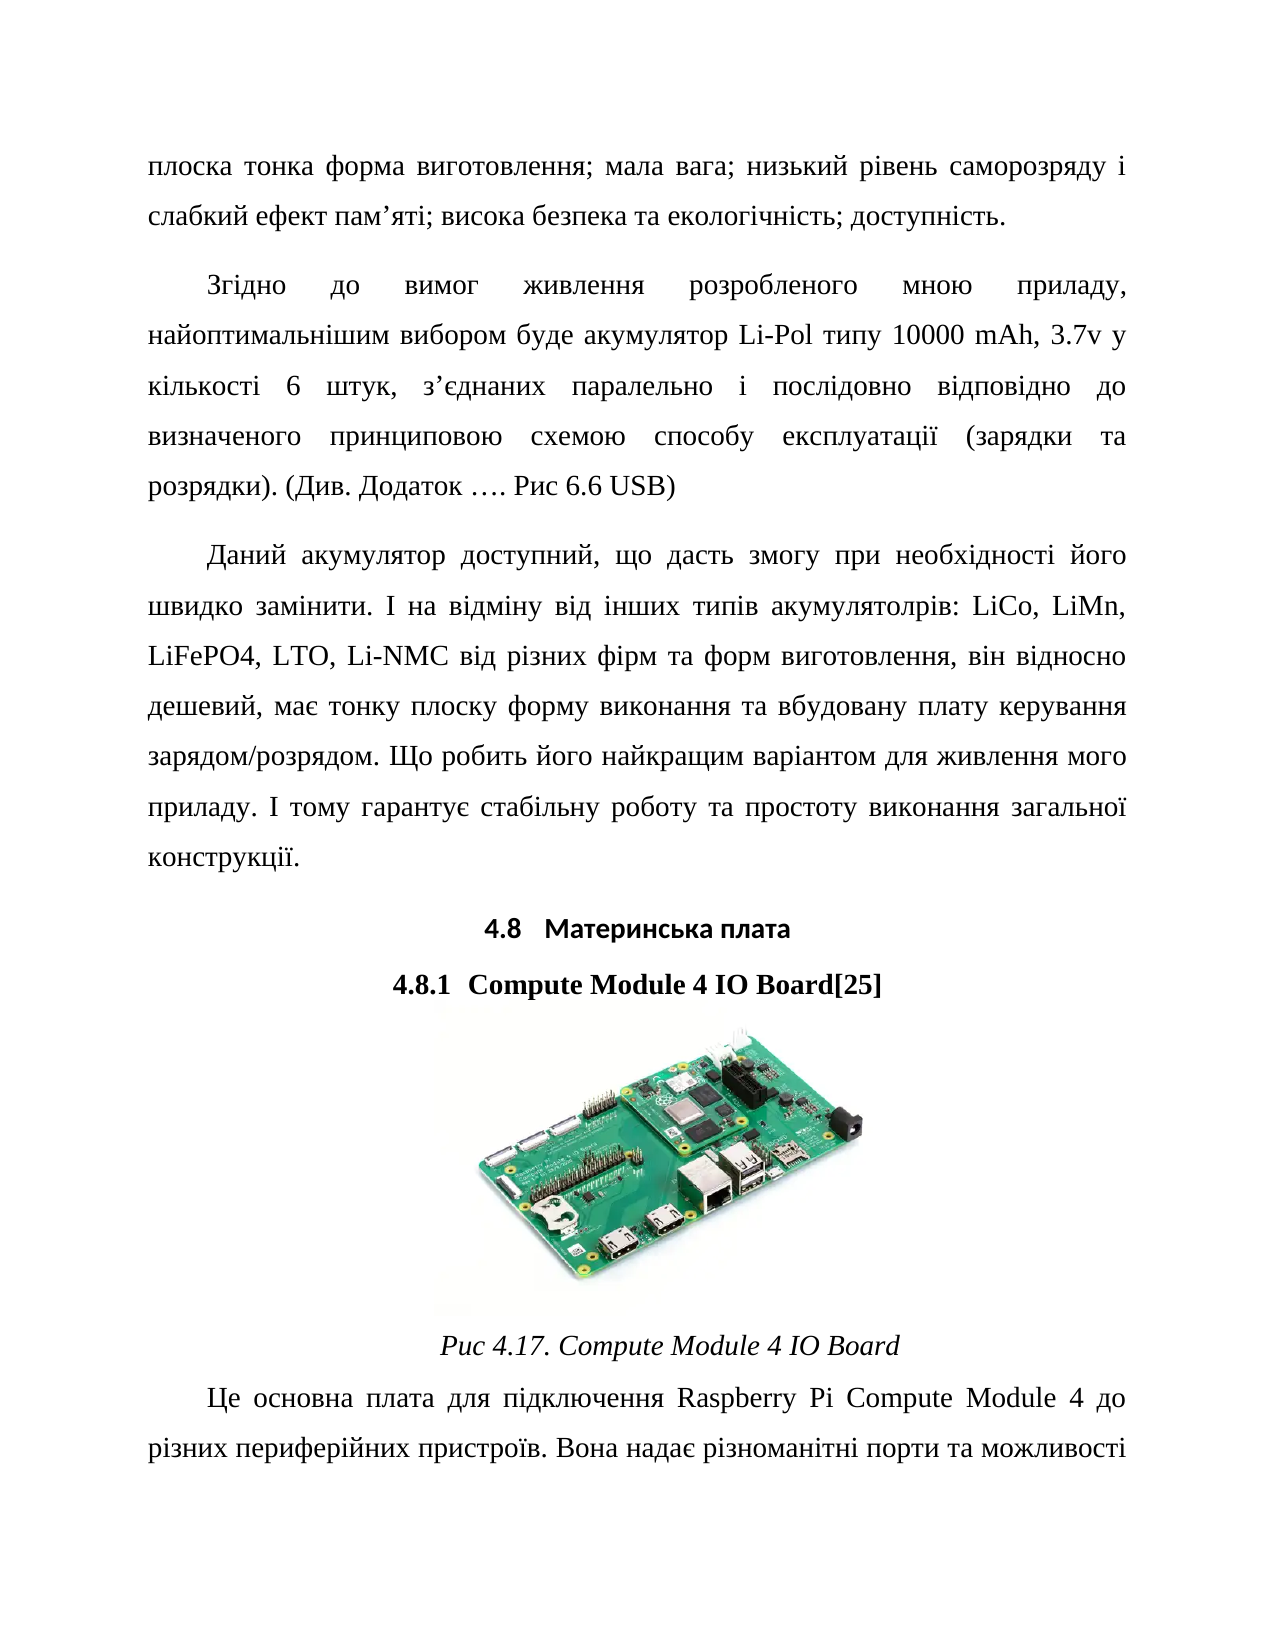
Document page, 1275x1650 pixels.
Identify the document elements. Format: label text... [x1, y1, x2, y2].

picture [433, 1000, 907, 1316]
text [148, 1380, 1127, 1464]
subtitle Материнська плата [148, 910, 1127, 946]
text Згідно до вимог живлення розробленого мною приладу, найоптимальнішим вибором буде акумулятор Li-Pol типу 10000 mAh, 3.7v у кількості 6 штук, з’єднаних паралельно і послідовно відповідно до визначеного принциповою схемою способу експлуатації (зарядки та розрядки). (Див. Додаток …. Рис 6.6 USB) [148, 267, 1127, 502]
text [148, 148, 1127, 231]
subtitle Compute Module 4 IO Board[25] [148, 967, 1127, 1000]
text Даний акумулятор доступний, що дасть змогу при необхідності його швидко замінити. І на відміну від інших типів акумулятолрів: LiCo, LiMn, LiFePO4, LTO, Li-NMC від різних фірм та форм виготовлення, він відносно дешевий, має тонку плоску форму виконання та вбудовану плату керування зарядом/розрядом. Що робить його найкращим варіантом для живлення мого приладу. І тому гарантує стабільну роботу та простоту виконання загальної конструкції. [148, 537, 1127, 873]
text Рис 4.17. Compute Module 4 IO Board [148, 1328, 1127, 1361]
